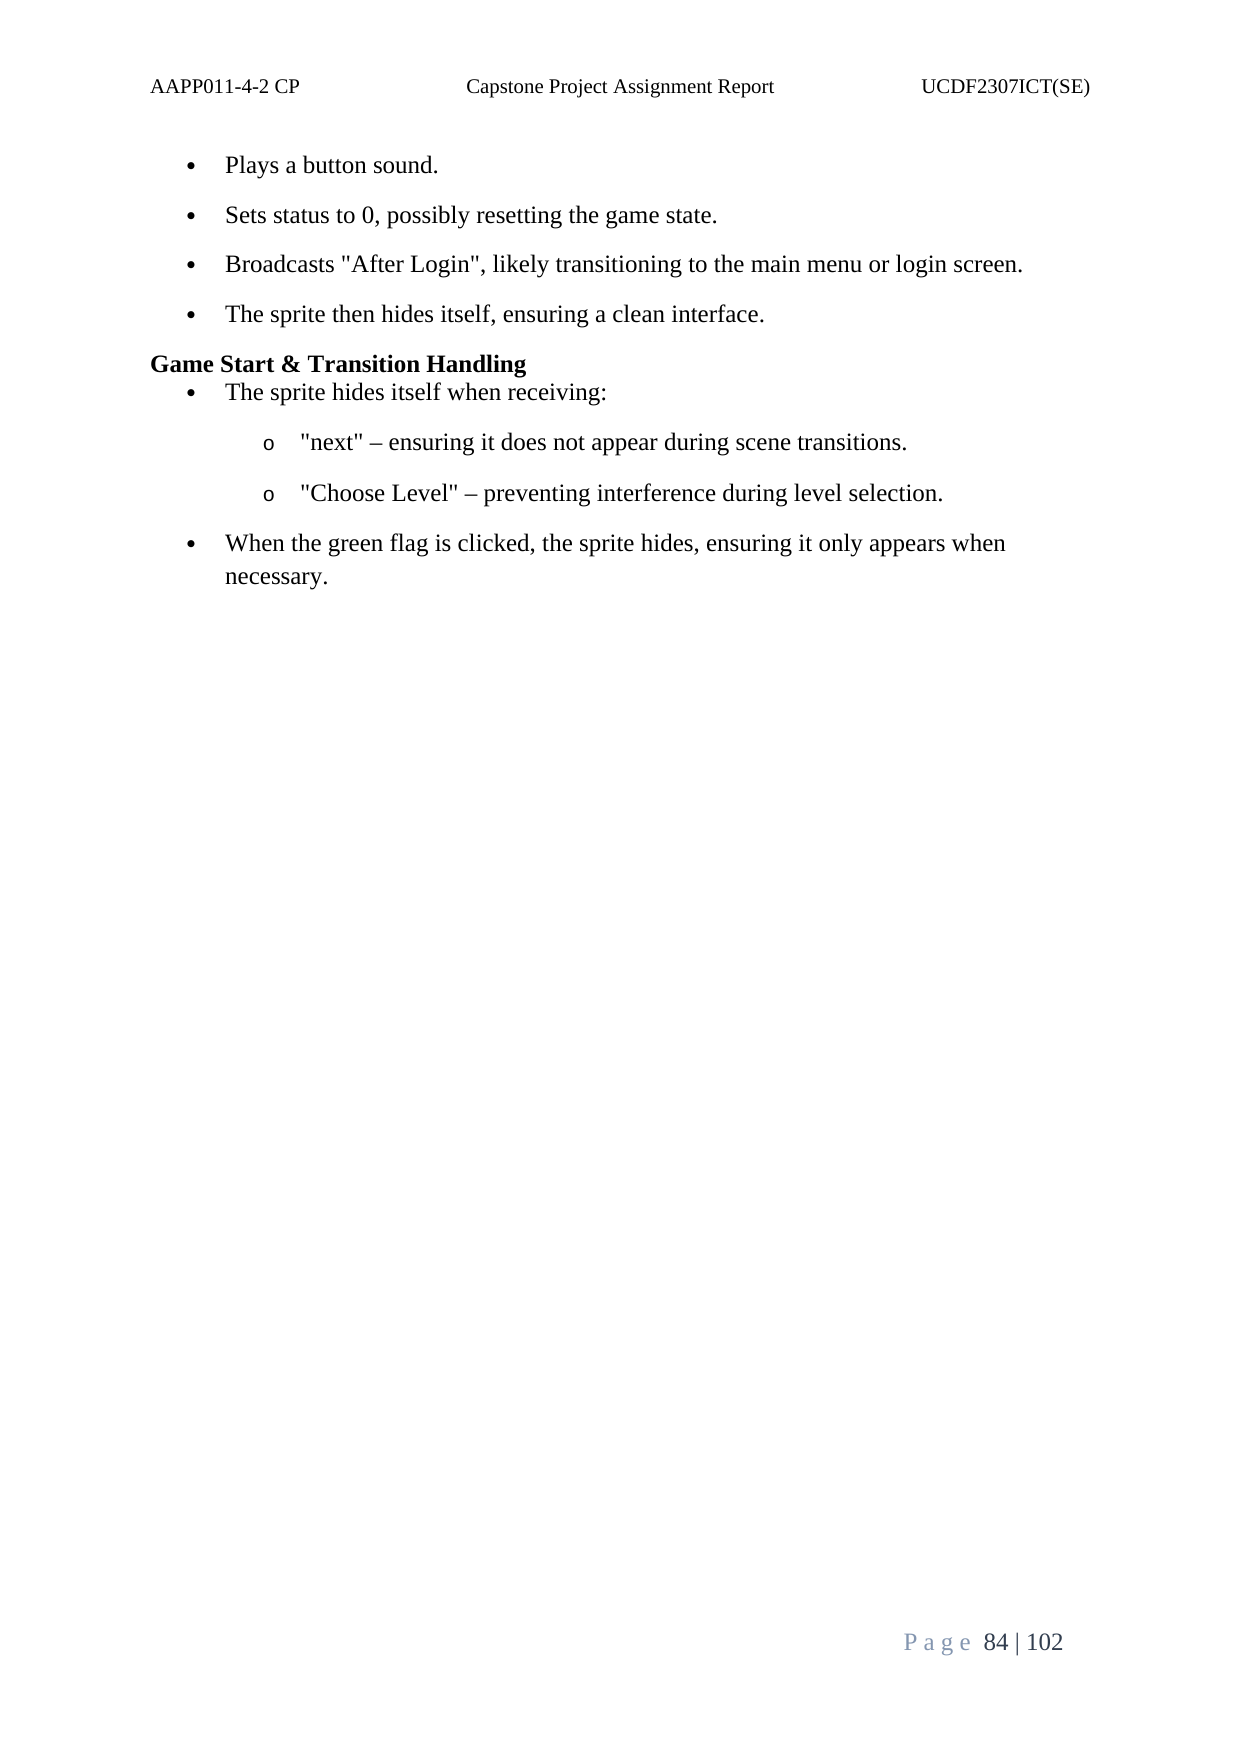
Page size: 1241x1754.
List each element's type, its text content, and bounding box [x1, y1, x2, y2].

list Plays a button sound. [187, 150, 1090, 179]
list The sprite hides itself when receiving: [187, 377, 1090, 406]
list The sprite then hides itself, ensuring a clean interface. [187, 299, 1090, 328]
list Sets status to 0, possibly resetting the game state. [187, 200, 1090, 228]
text Game Start & Transition Handling [150, 349, 1090, 377]
list When the green flag is clicked, the sprite hides, ensuring it only appears when necessary. [187, 528, 1090, 590]
list "next" – ensuring it does not appear during scene transitions. [262, 427, 1090, 457]
list "Choose Level" – preventing interference during level selection. [262, 478, 1090, 507]
list Broadcasts "After Login", likely transitioning to the main menu or login screen. [187, 249, 1090, 278]
